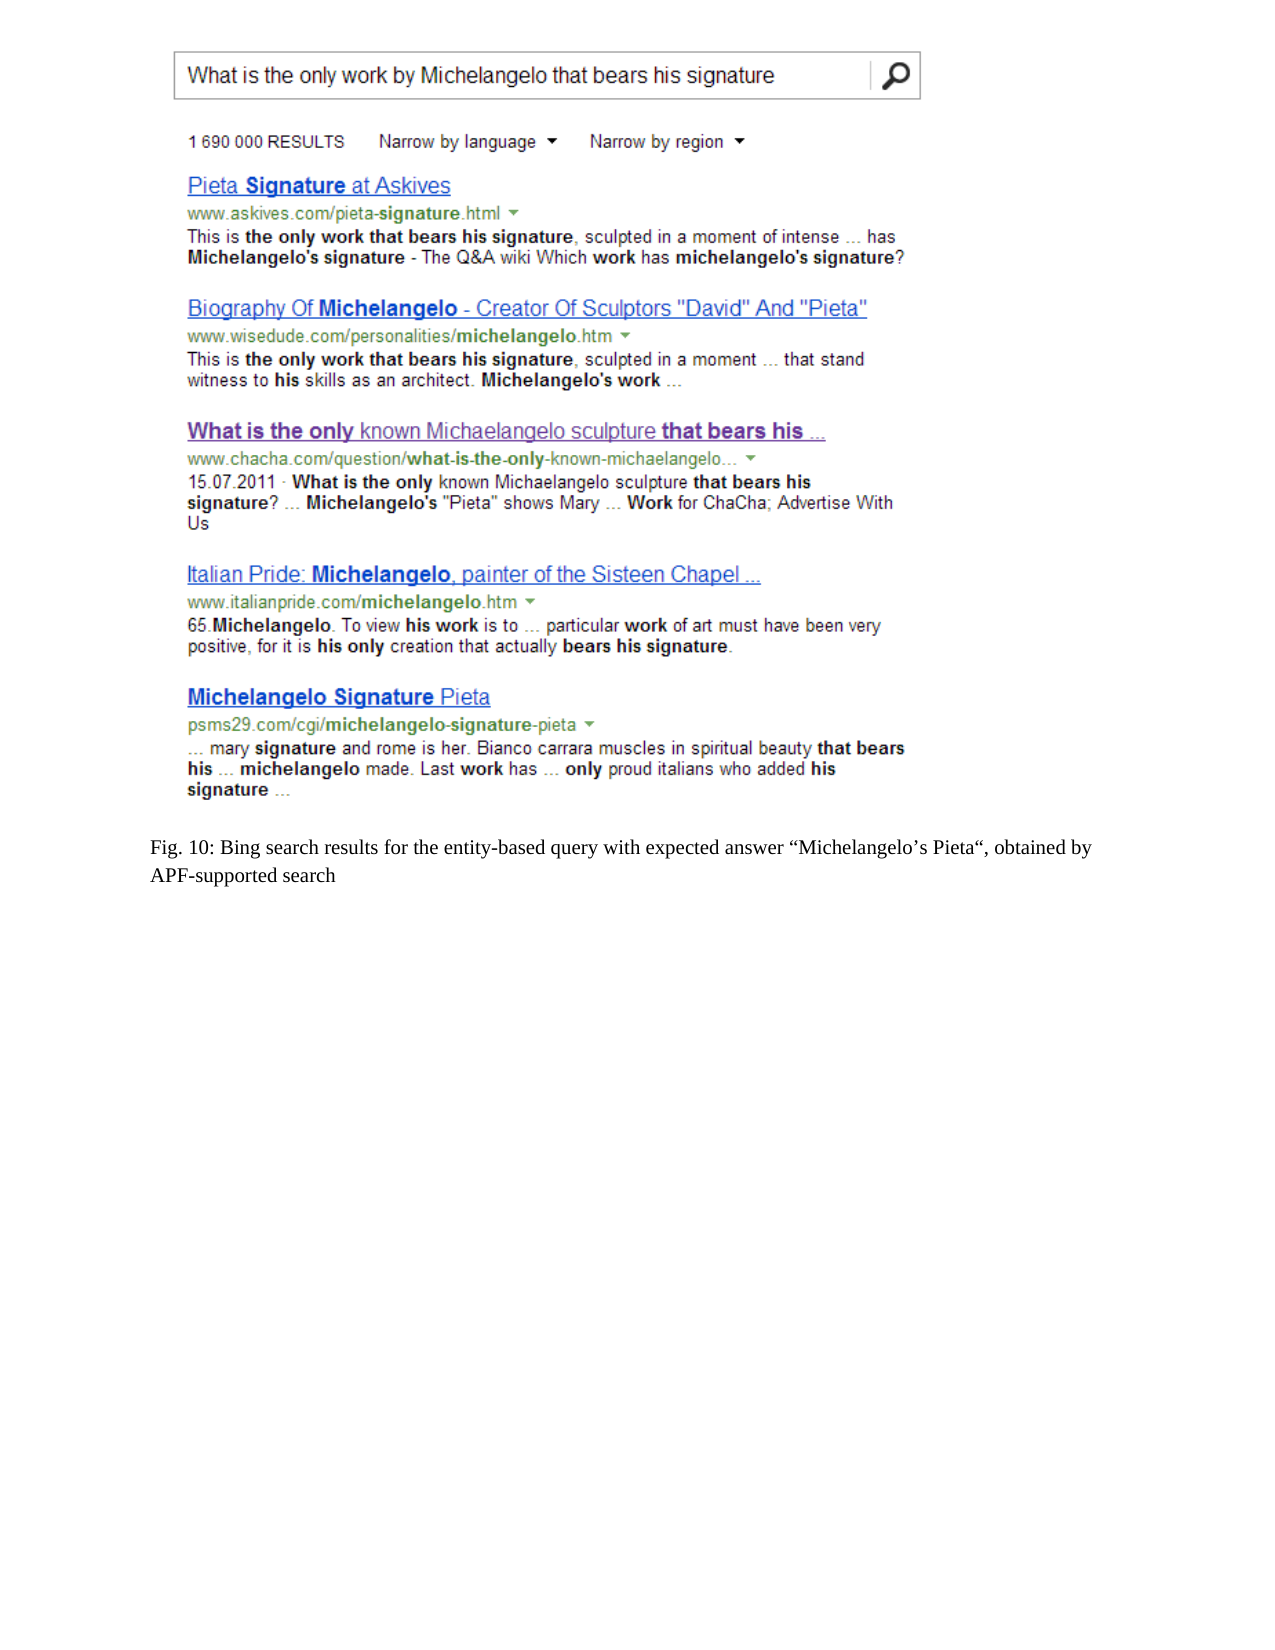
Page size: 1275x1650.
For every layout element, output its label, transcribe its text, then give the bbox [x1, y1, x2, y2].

picture [167, 46, 928, 811]
text Fig. 10: Bing search results for the entity-based query with expected answer “Michelangelo’s Pieta“, obtained by APF-supported search [150, 835, 1125, 887]
